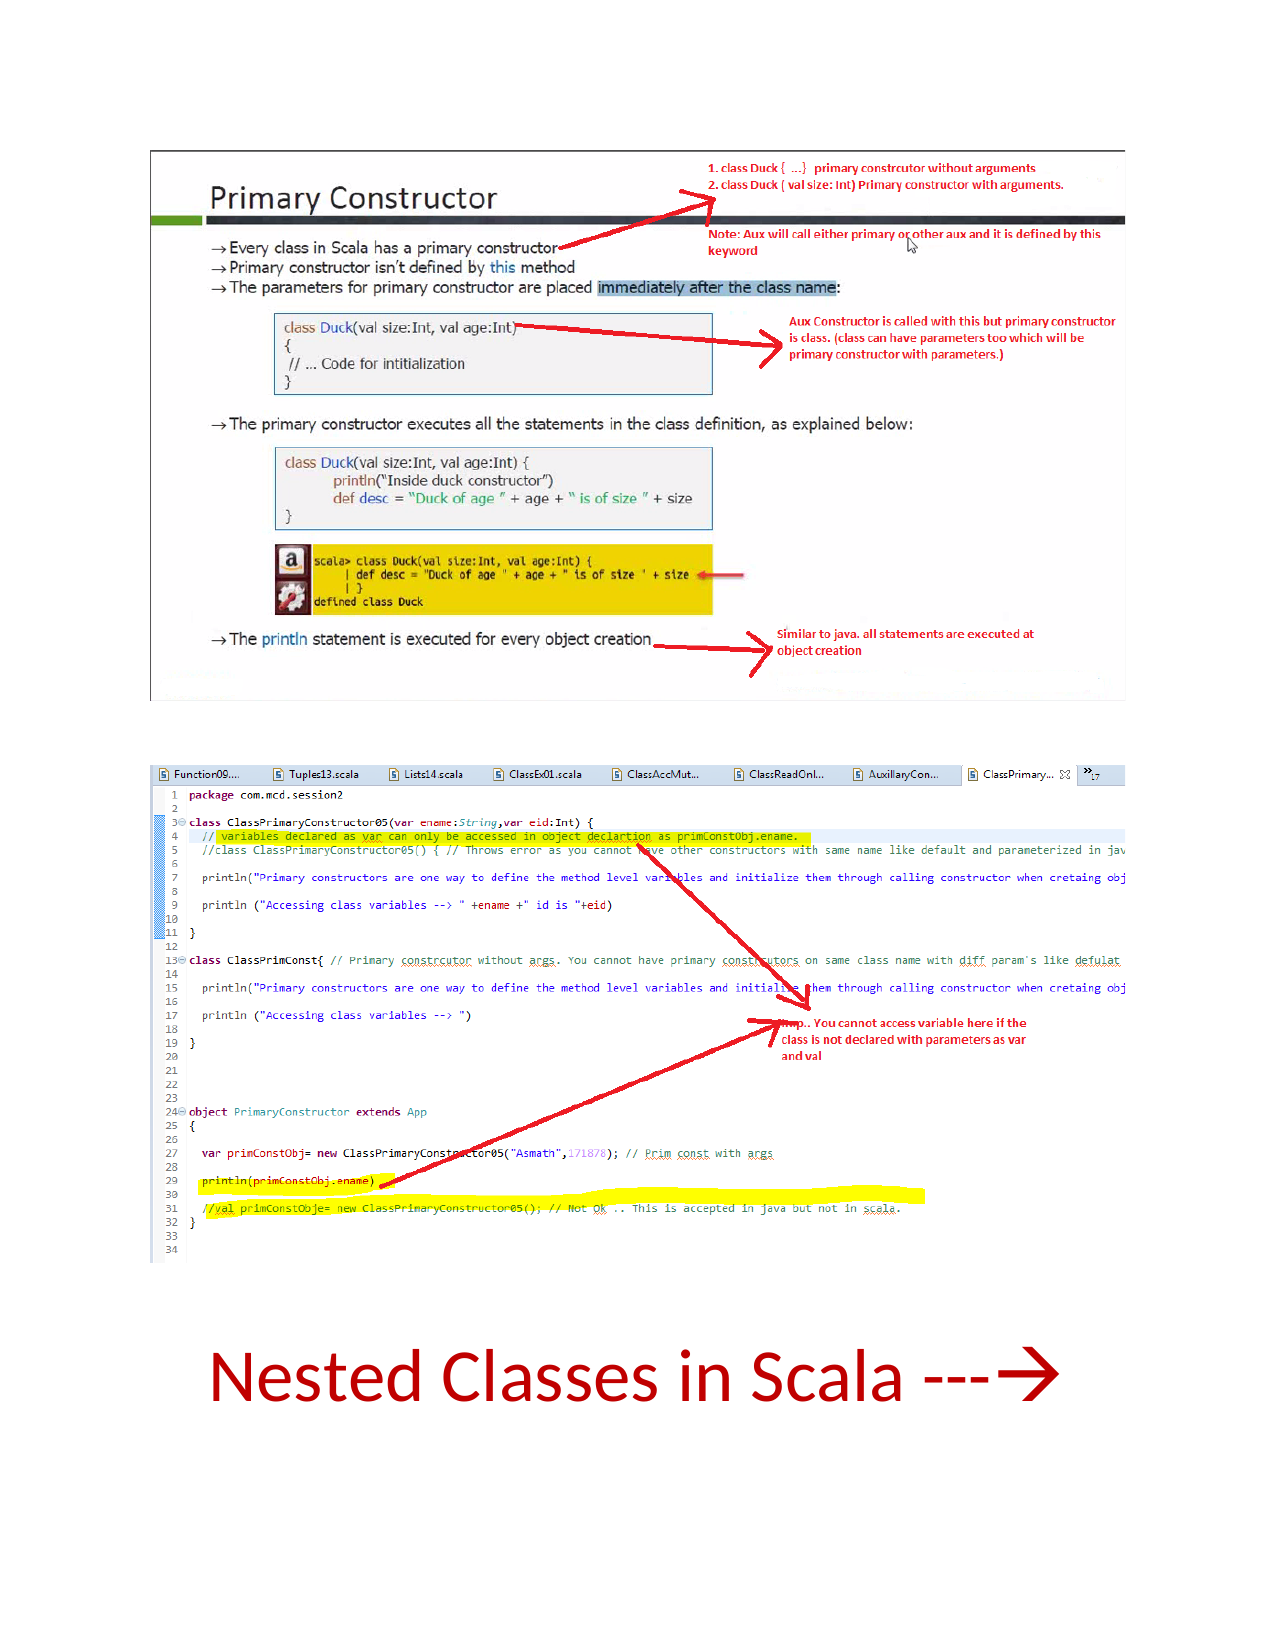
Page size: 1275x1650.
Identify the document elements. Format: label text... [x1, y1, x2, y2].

text Nested Classes in Scala --- [150, 1328, 1125, 1420]
picture [150, 765, 1125, 1263]
picture [150, 150, 1125, 701]
